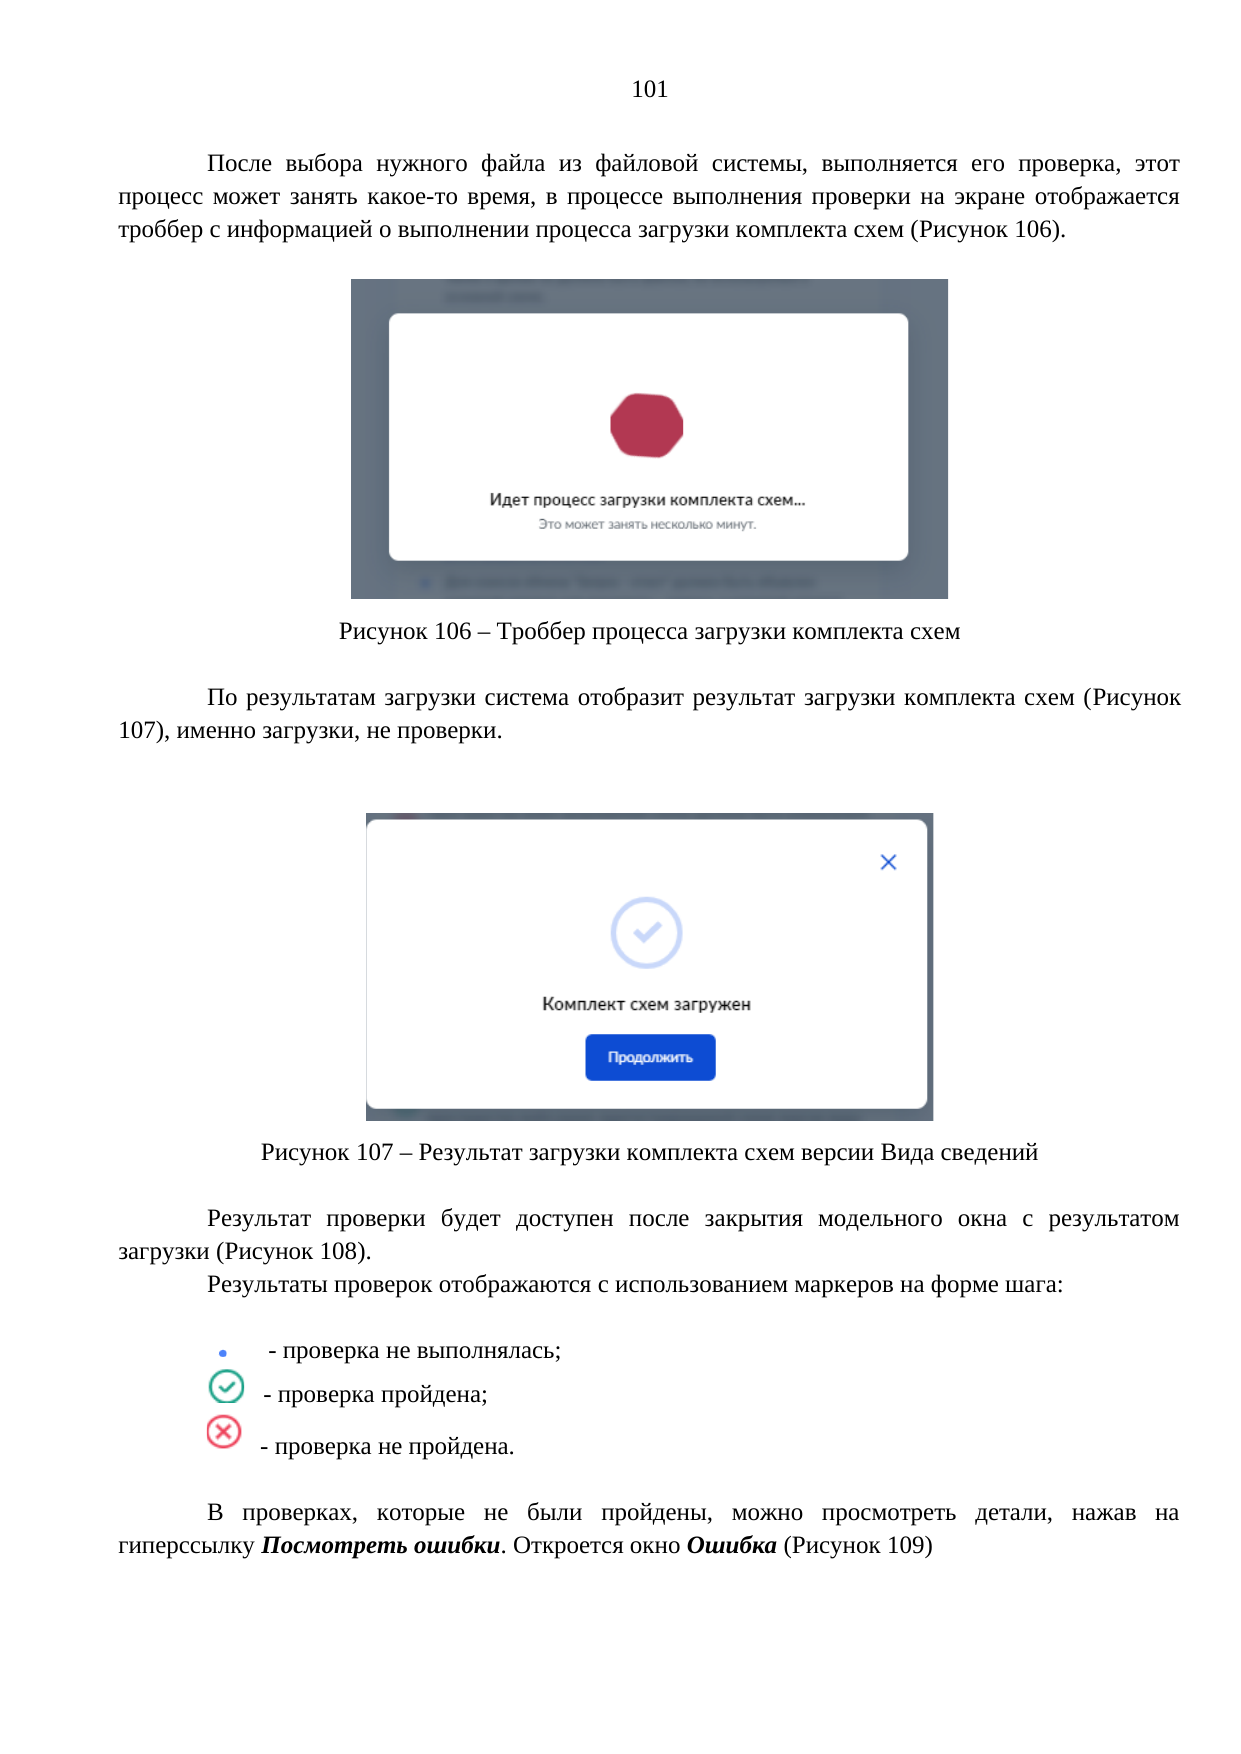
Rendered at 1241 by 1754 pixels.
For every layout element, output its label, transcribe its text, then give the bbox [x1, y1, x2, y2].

text Рисунок 106 – Троббер процесса загрузки комплекта схем [118, 616, 1181, 644]
list - проверка не выполнялась; [207, 1335, 1181, 1364]
picture [207, 1341, 236, 1359]
picture [206, 1412, 248, 1455]
text Рисунок 107 – Результат загрузки комплекта схем версии Вида сведений [118, 1137, 1181, 1166]
text Результат проверки будет доступен после закрытия модельного окна с результатом загрузки (Рисунок 108). [118, 1203, 1181, 1265]
picture [206, 1368, 245, 1403]
text - проверка пройдена; [207, 1368, 1181, 1408]
text По результатам загрузки система отобразит результат загрузки комплекта схем (Рисунок 107), именно загрузки, не проверки. [118, 682, 1181, 744]
text В проверках, которые не были пройдены, можно просмотреть детали, нажав на гиперссылку Посмотреть ошибки. Откроется окно Ошибка (Рисунок 109) [118, 1497, 1181, 1559]
text После выбора нужного файла из файловой системы, выполняется его проверка, этот процесс может занять какое-то время, в процессе выполнения проверки на экране отображается троббер с информацией о выполнении процесса загрузки комплекта схем (Рисунок 106). [118, 148, 1181, 242]
picture [366, 813, 934, 1121]
picture [351, 279, 949, 599]
text Результаты проверок отображаются с использованием маркеров на форме шага: [118, 1269, 1181, 1298]
text - проверка не пройдена. [207, 1412, 1181, 1460]
